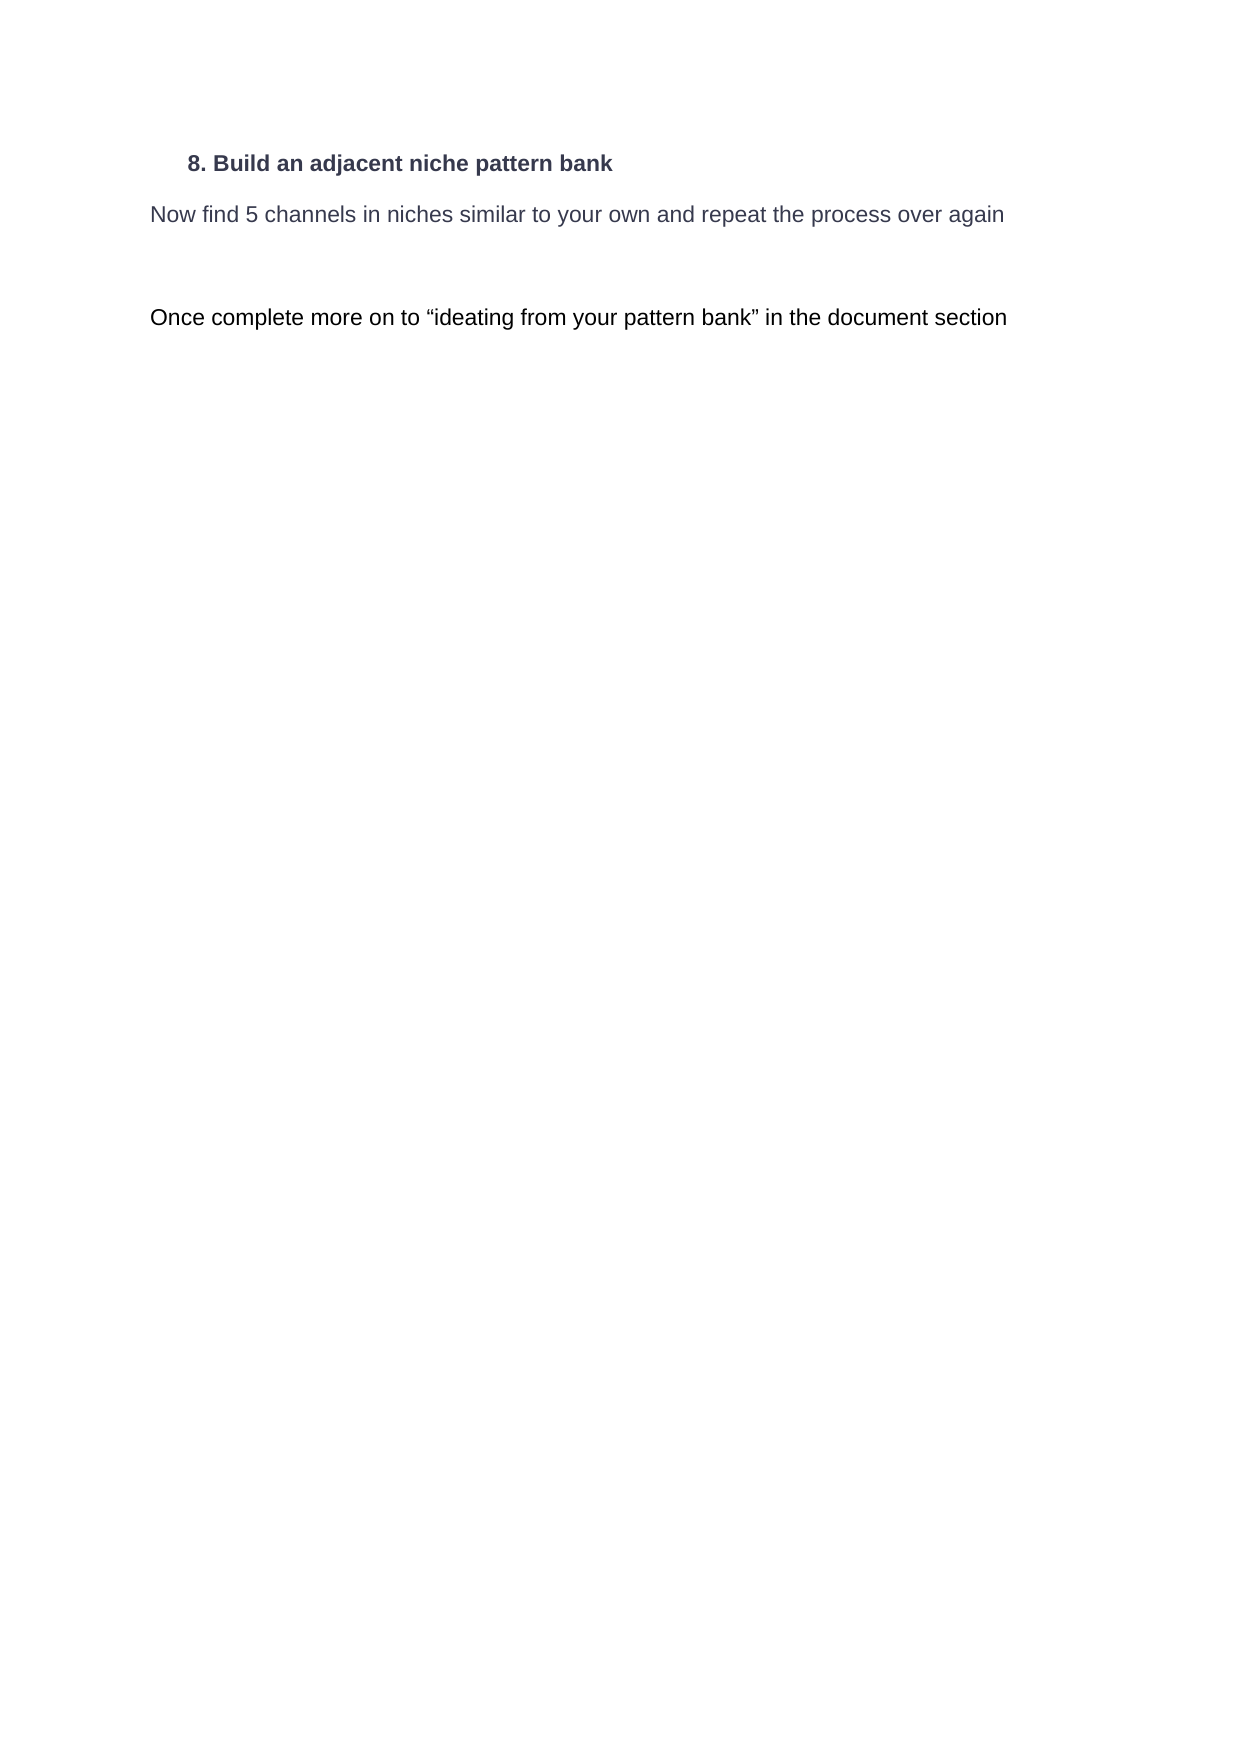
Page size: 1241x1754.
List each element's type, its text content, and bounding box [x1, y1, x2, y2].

text 8. Build an adjacent niche pattern bank [187, 150, 1090, 176]
text Once complete more on to “ideating from your pattern bank” in the document section [150, 304, 1090, 330]
text Now find 5 channels in niches similar to your own and repeat the process over again [150, 201, 1090, 228]
